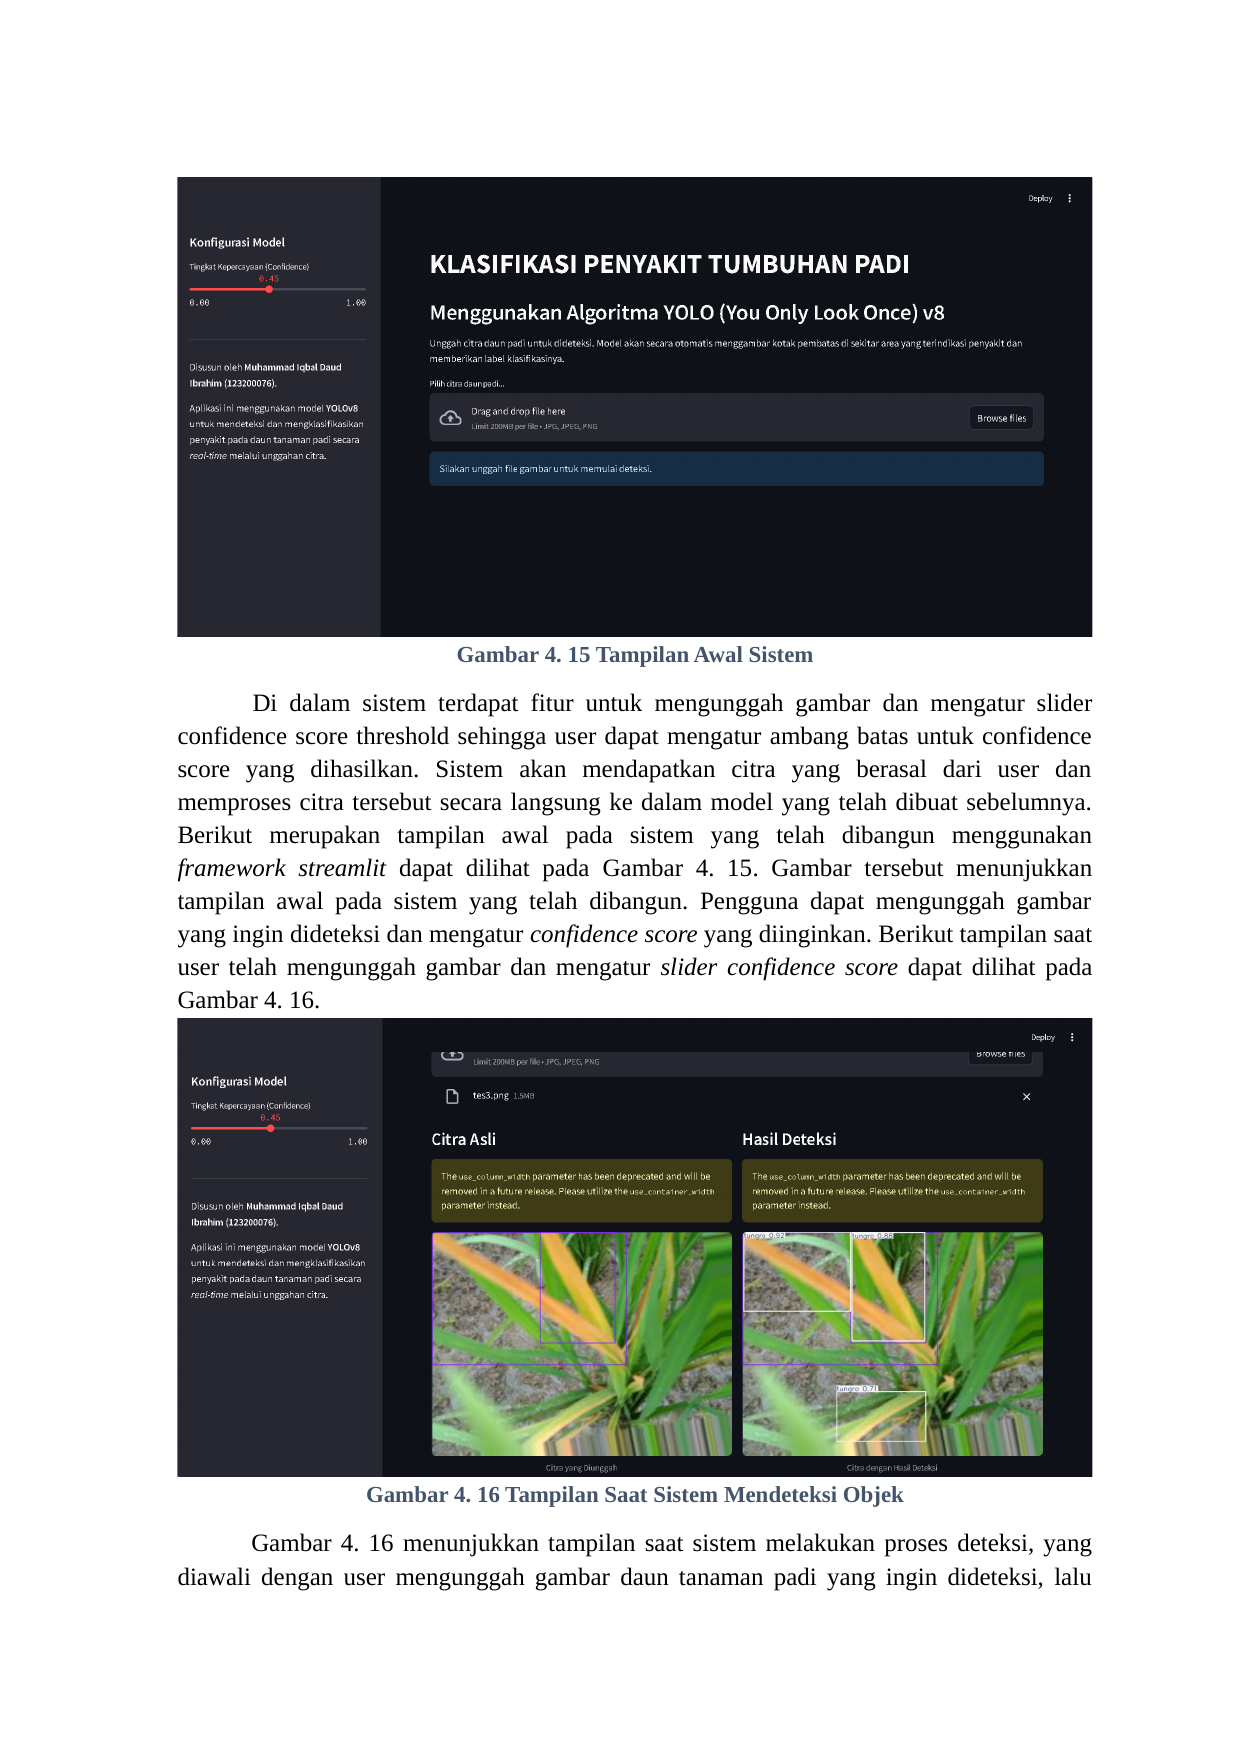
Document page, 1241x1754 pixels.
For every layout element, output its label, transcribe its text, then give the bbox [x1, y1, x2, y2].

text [177, 1528, 1092, 1590]
text Gambar 4. 15 Tampilan Awal Sistem [177, 641, 1092, 667]
picture [177, 1018, 1093, 1477]
text Gambar 4. 16 Tampilan Saat Sistem Mendeteksi Objek [177, 1481, 1092, 1508]
text Di dalam sistem terdapat fitur untuk mengunggah gambar dan mengatur slider confidence score threshold sehingga user dapat mengatur ambang batas untuk confidence score yang dihasilkan. Sistem akan mendapatkan citra yang berasal dari user dan memproses citra tersebut secara langsung ke dalam model yang telah dibuat sebelumnya. Berikut merupakan tampilan awal pada sistem yang telah dibangun menggunakan framework streamlit dapat dilihat pada Gambar 4. 15. Gambar tersebut menunjukkan tampilan awal pada sistem yang telah dibangun. Pengguna dapat mengunggah gambar yang ingin dideteksi dan mengatur confidence score yang diinginkan. Berikut tampilan saat user telah mengunggah gambar dan mengatur slider confidence score dapat dilihat pada Gambar 4. 16. [177, 688, 1092, 1014]
picture [177, 177, 1093, 637]
